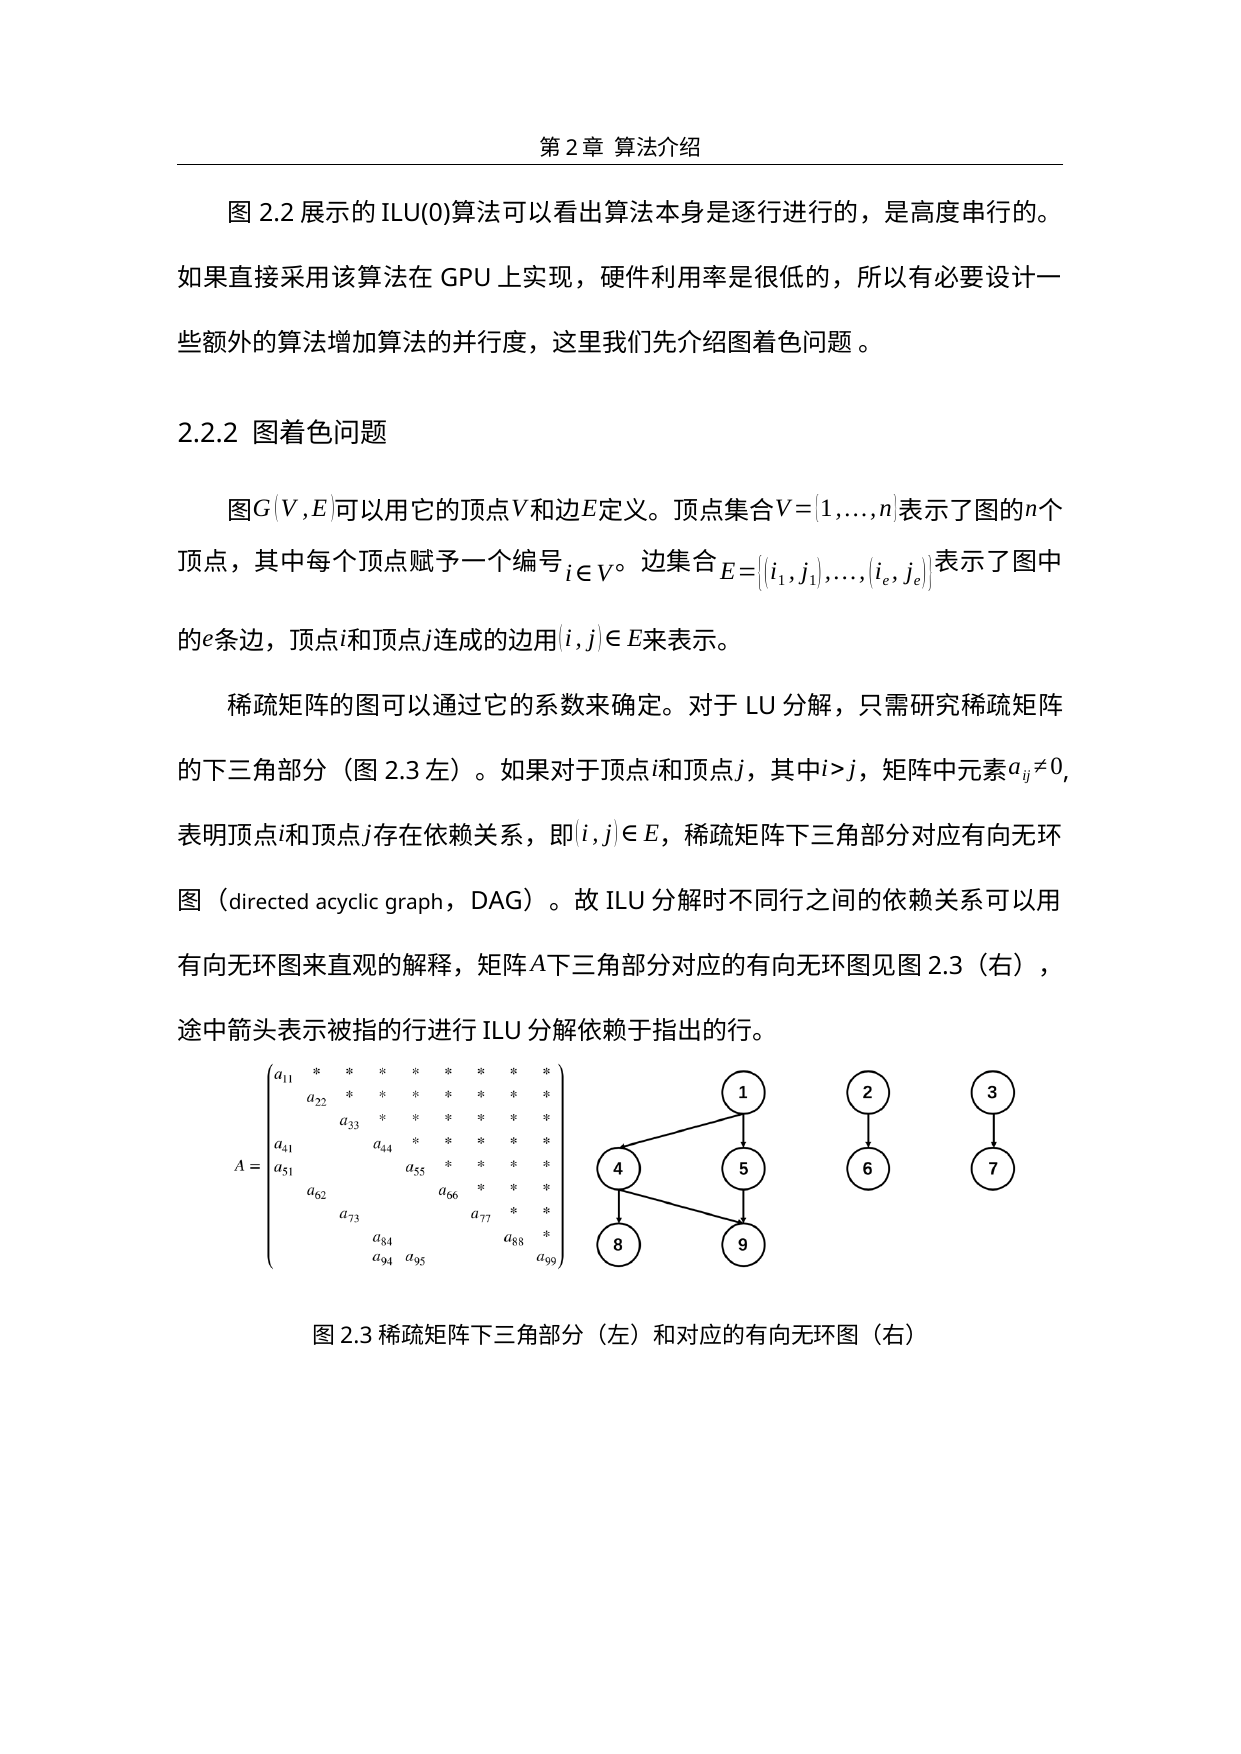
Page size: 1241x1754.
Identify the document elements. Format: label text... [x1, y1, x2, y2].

text 图可以用它的顶点和边定义。顶点集合表示了图的个顶点，其中每个顶点赋予一个编号。边集合表示了图中的条边，顶点和顶点连成的边用来表示。 [177, 476, 1063, 671]
subtitle 图着色问题 [177, 398, 1063, 463]
text 稀疏矩阵的图可以通过它的系数来确定。对于LU分解，只需研究稀疏矩阵的下三角部分（图 2.3左）。如果对于顶点和顶点，其中，矩阵中元素,表明顶点和顶点存在依赖关系，即，稀疏矩阵下三角部分对应有向无环图（directed acyclic graph，DAG）。故ILU分解时不同行之间的依赖关系可以用有向无环图来直观的解释，矩阵下三角部分对应的有向无环图见图 2.3（右），途中箭头表示被指的行进行ILU分解依赖于指出的行。 [177, 671, 1063, 1061]
text 图 2.3 稀疏矩阵下三角部分（左）和对应的有向无环图（右） [177, 1301, 1063, 1366]
text 图 2.2展示的ILU(0)算法可以看出算法本身是逐行进行的，是高度串行的。如果直接采用该算法在GPU上实现，硬件利用率是很低的，所以有必要设计一些额外的算法增加算法的并行度，这里我们先介绍图着色问题 。 [177, 178, 1063, 373]
picture [227, 1060, 1035, 1274]
